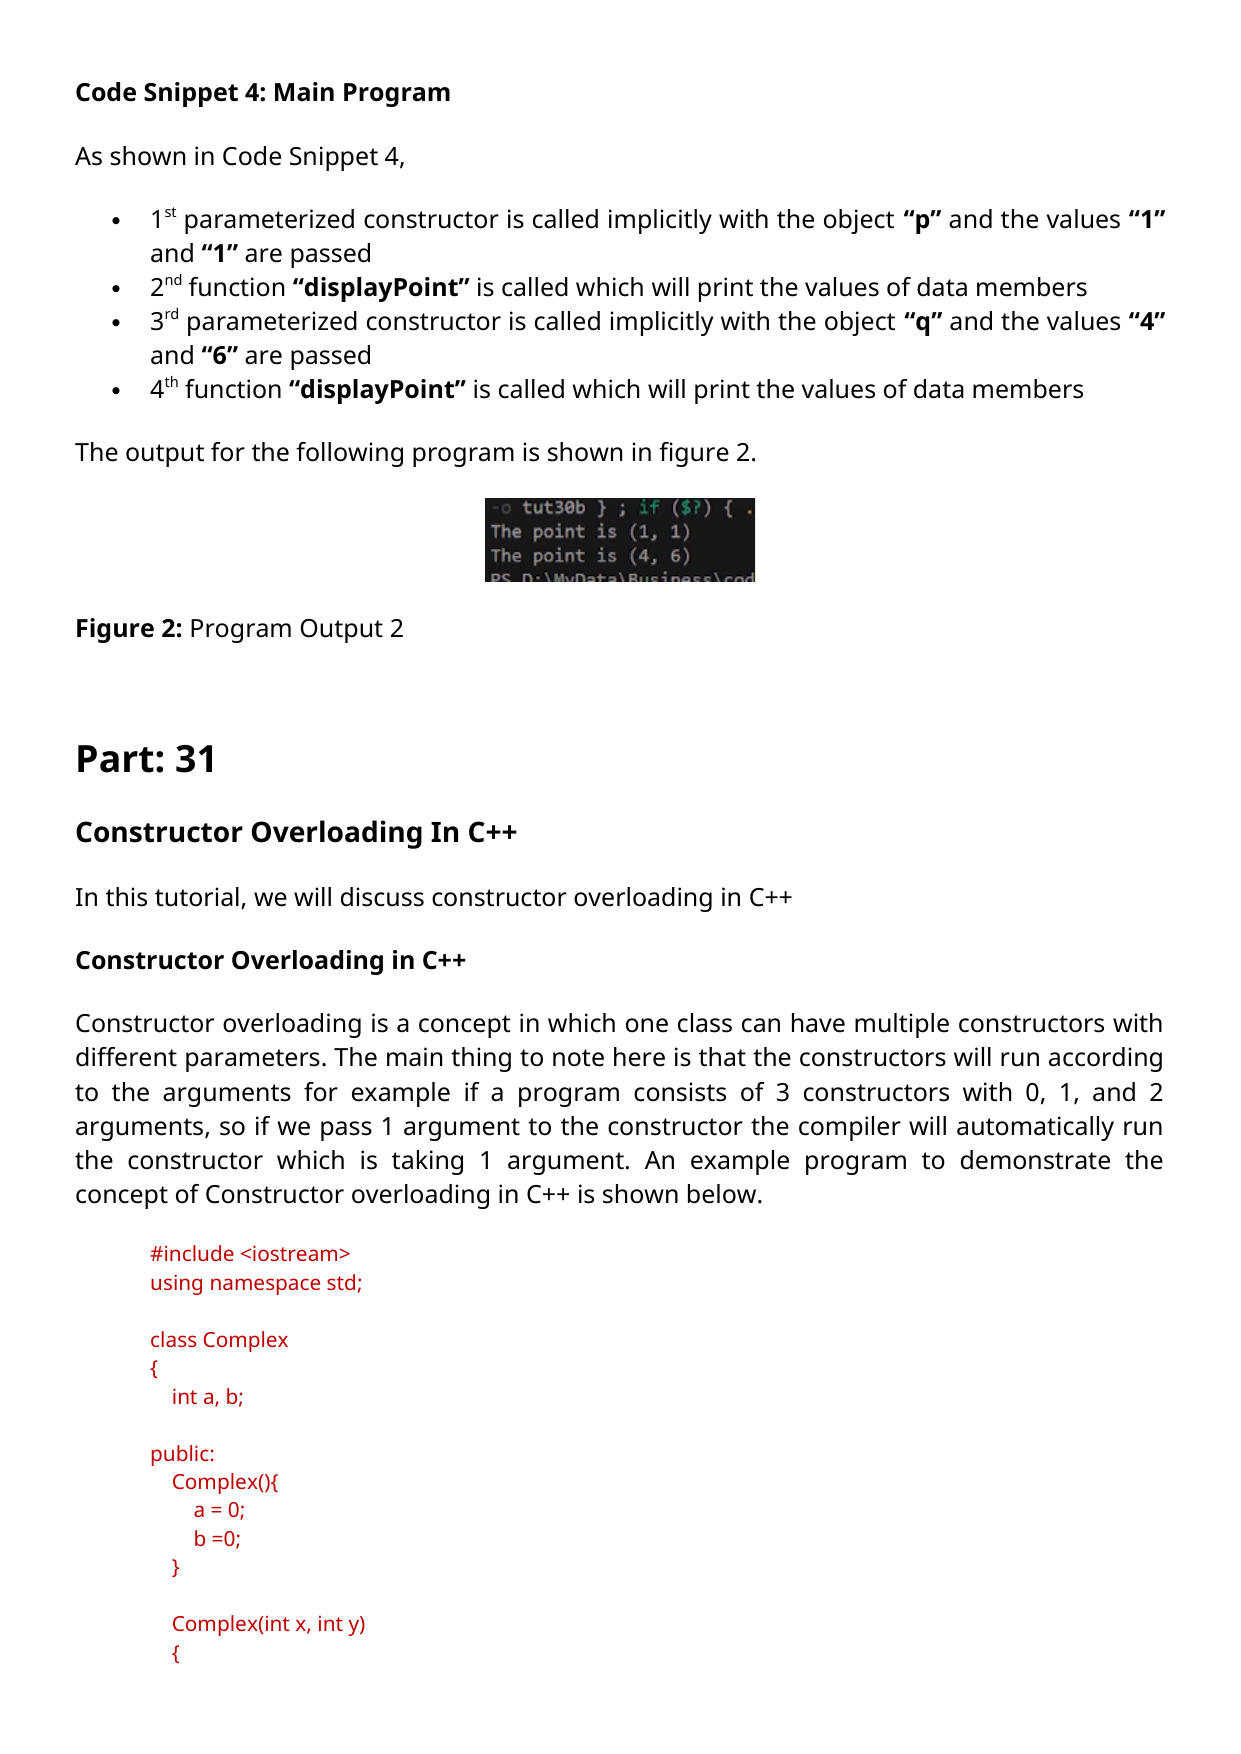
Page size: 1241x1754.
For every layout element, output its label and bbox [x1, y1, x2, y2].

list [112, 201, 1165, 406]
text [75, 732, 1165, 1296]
picture [485, 498, 756, 582]
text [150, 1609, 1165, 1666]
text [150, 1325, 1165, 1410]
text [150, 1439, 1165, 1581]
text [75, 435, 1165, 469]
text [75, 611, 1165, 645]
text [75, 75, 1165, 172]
